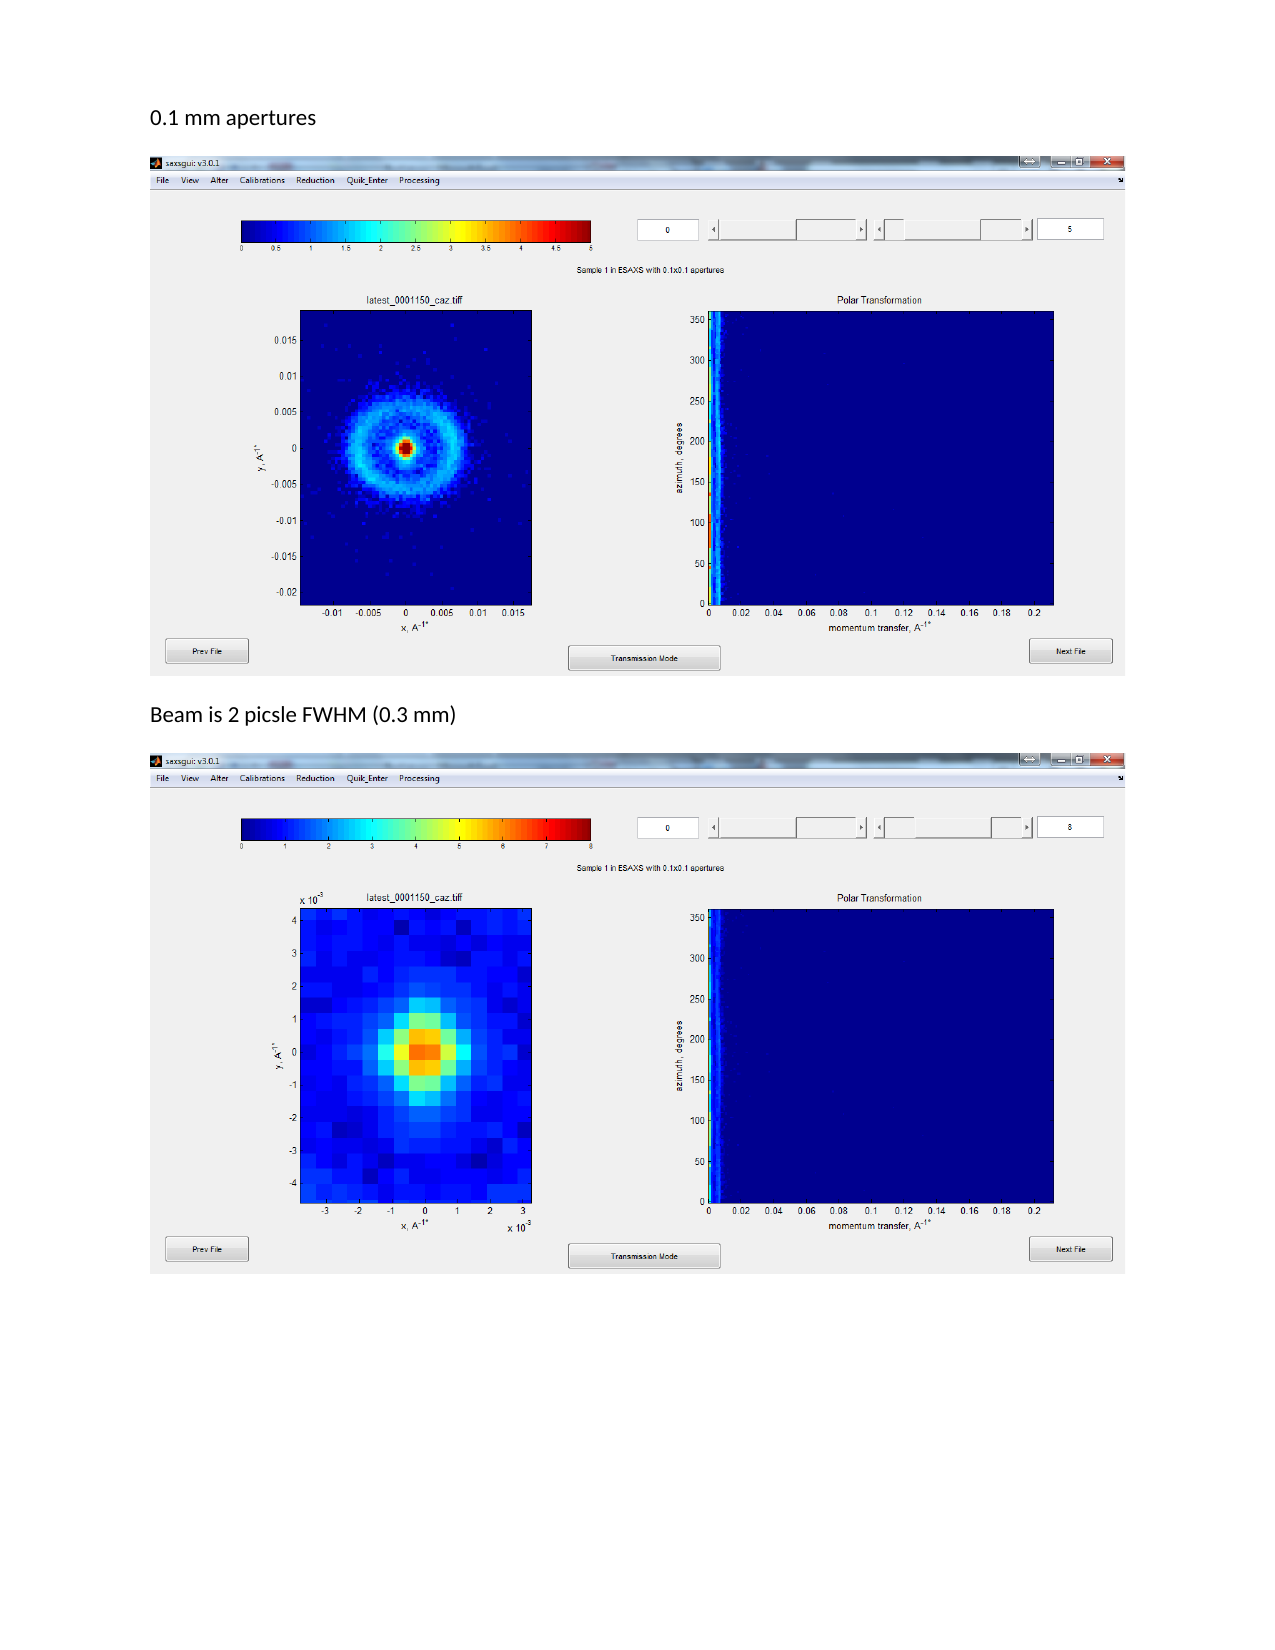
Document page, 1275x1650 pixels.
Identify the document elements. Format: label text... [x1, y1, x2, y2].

text Beam is 2 picsle FWHM (0.3 mm) [150, 701, 1125, 729]
text 0.1 mm apertures [150, 103, 1125, 131]
picture [150, 753, 1125, 1274]
picture [150, 156, 1125, 676]
